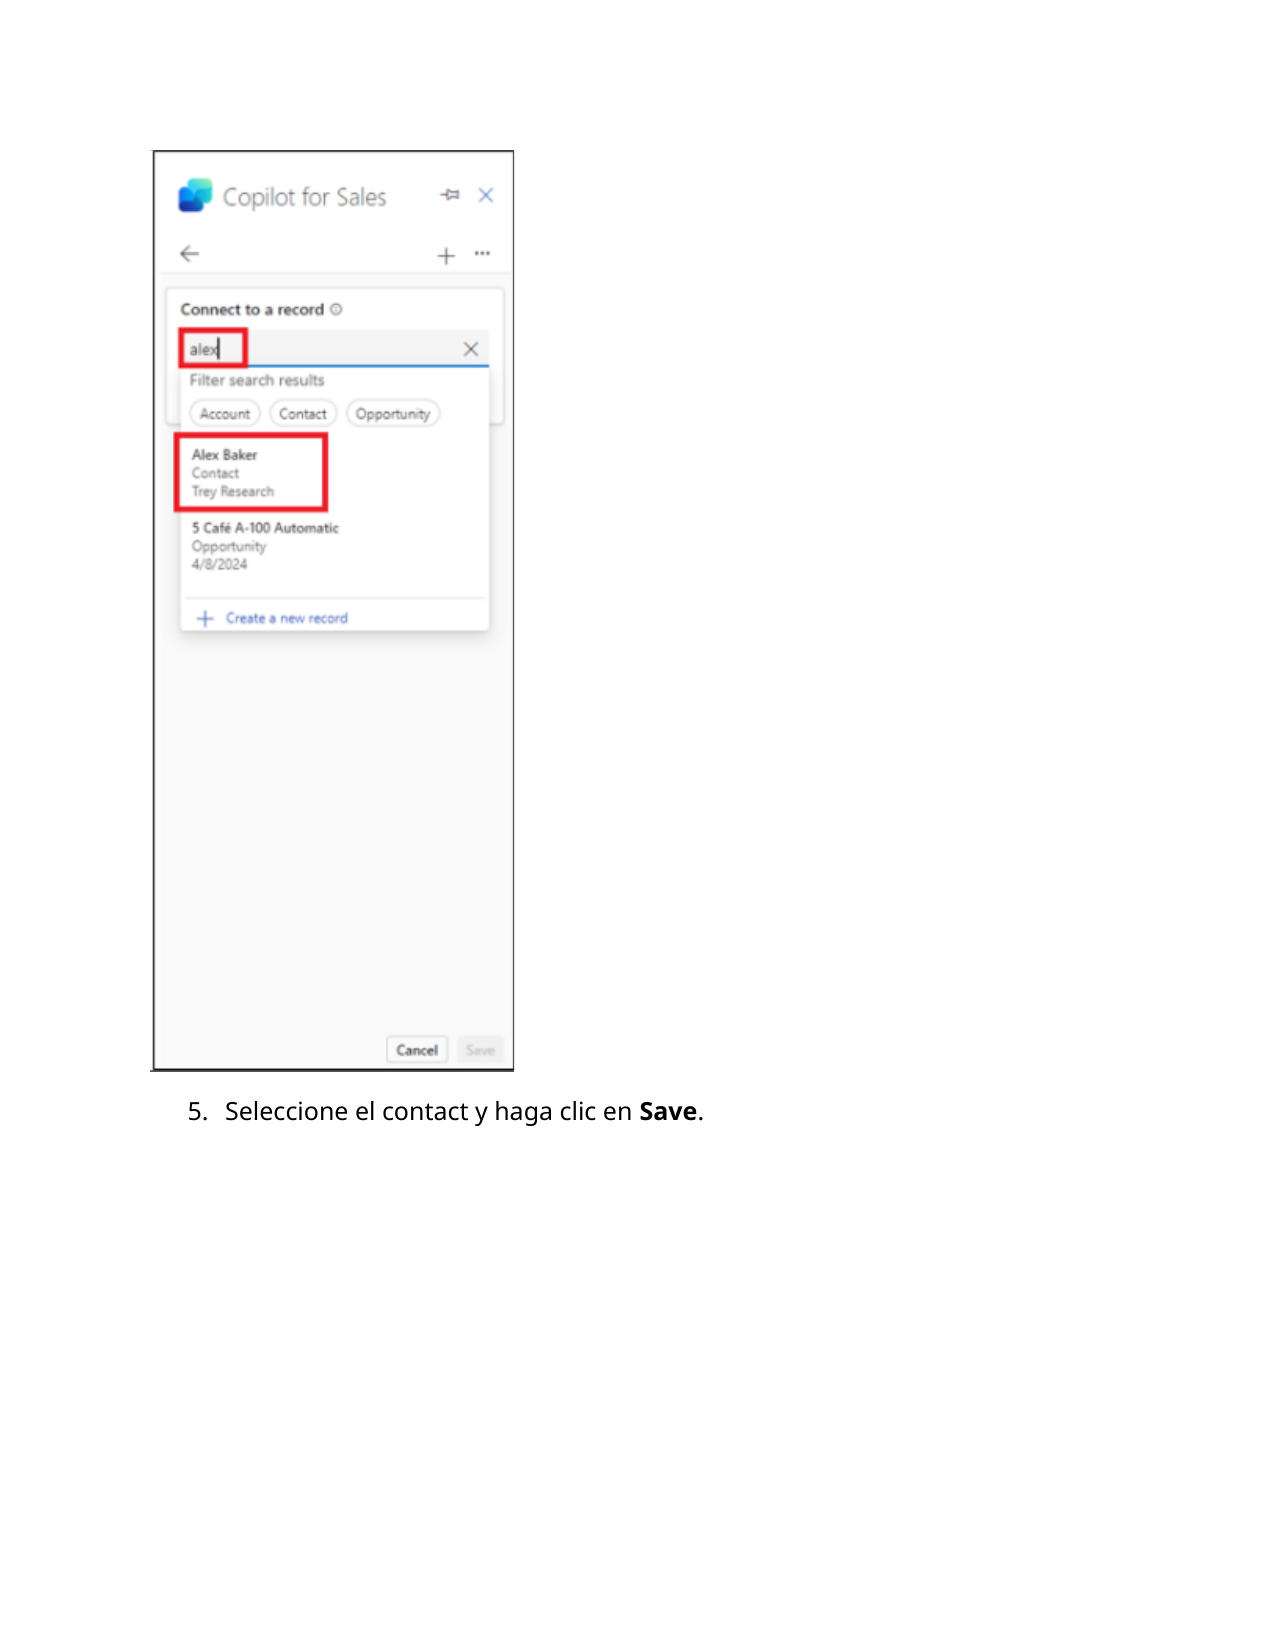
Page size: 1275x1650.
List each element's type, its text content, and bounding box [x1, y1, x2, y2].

list Seleccione el contact y haga clic en Save. [187, 1094, 1125, 1128]
picture [150, 150, 515, 1072]
